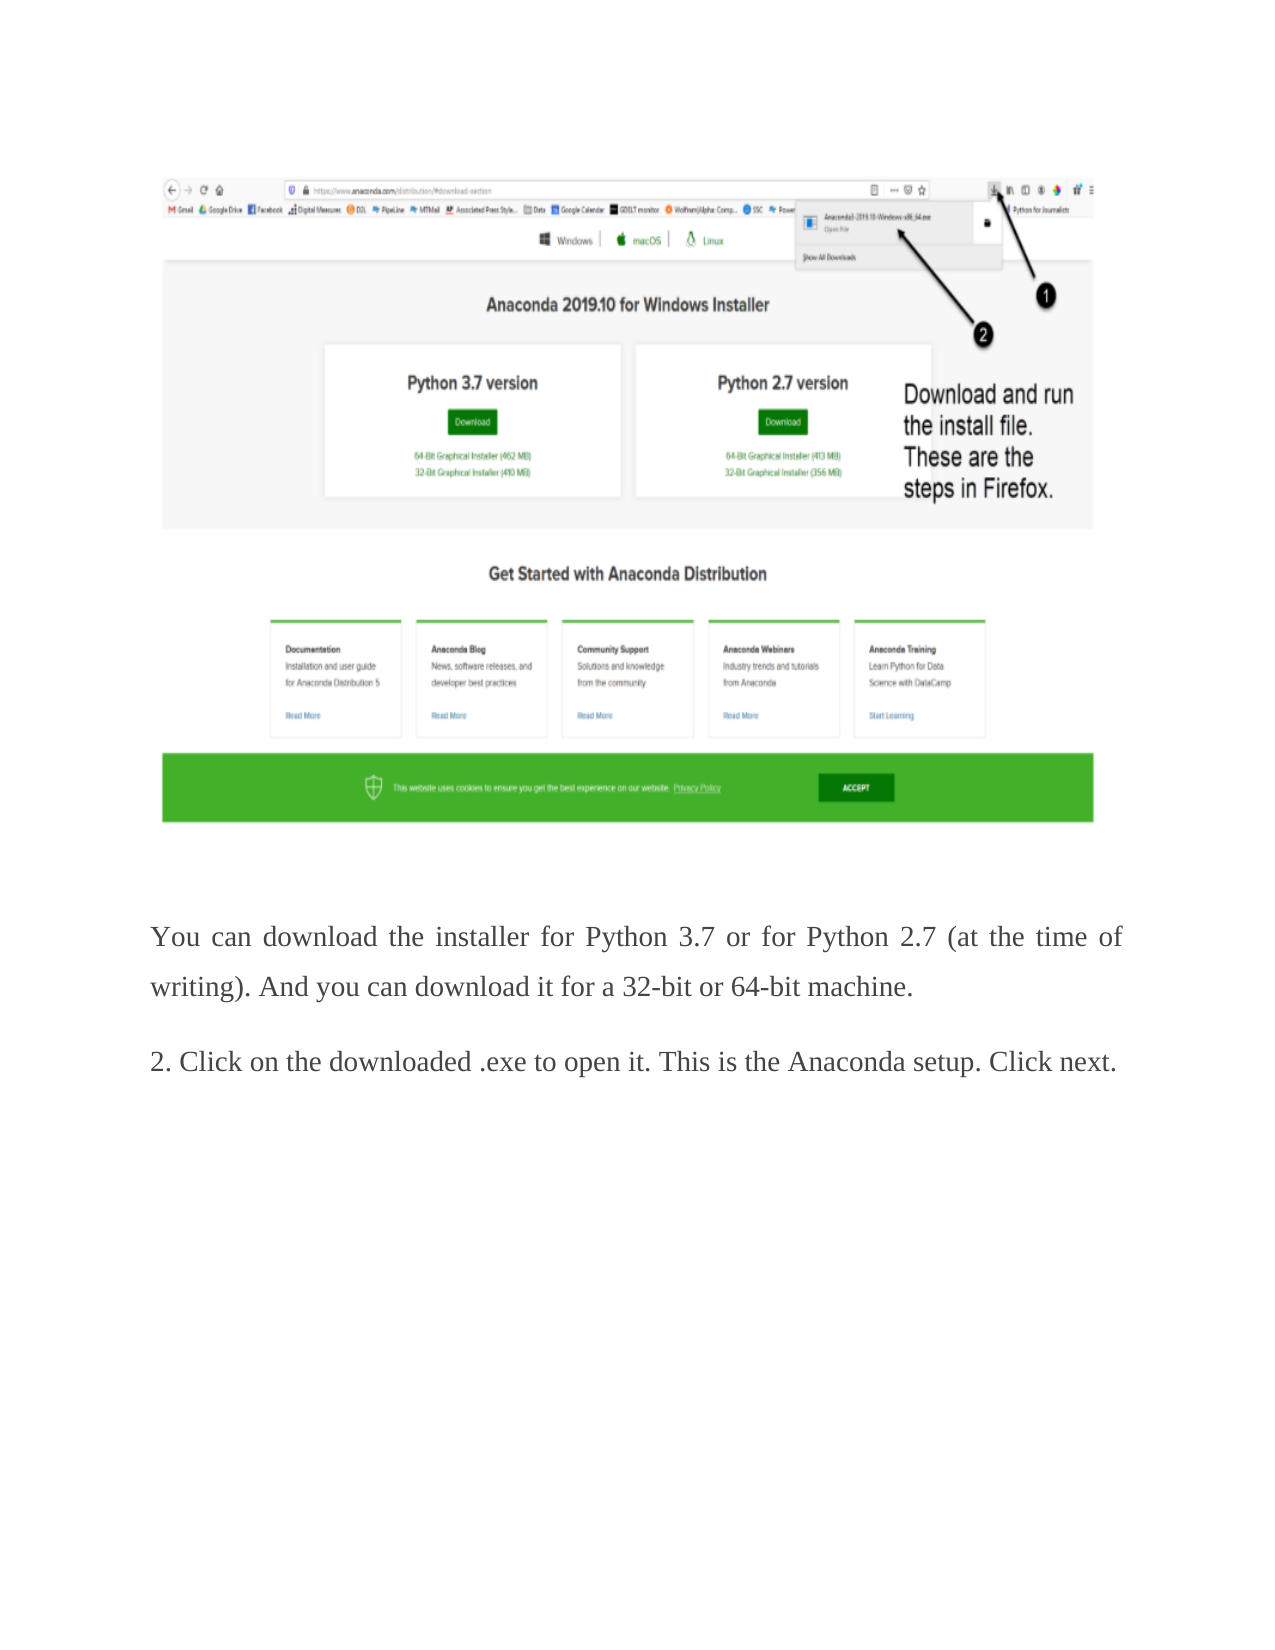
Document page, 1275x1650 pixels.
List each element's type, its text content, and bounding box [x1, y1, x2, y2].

picture [150, 150, 1130, 880]
text You can download the installer for Python 3.7 or for Python 2.7 (at the time of writing). And you can download it for a 32-bit or 64-bit machine. [150, 919, 1125, 1003]
text 2. Click on the downloaded .exe to open it. This is the Anaconda setup. Click next. [150, 1044, 1125, 1078]
